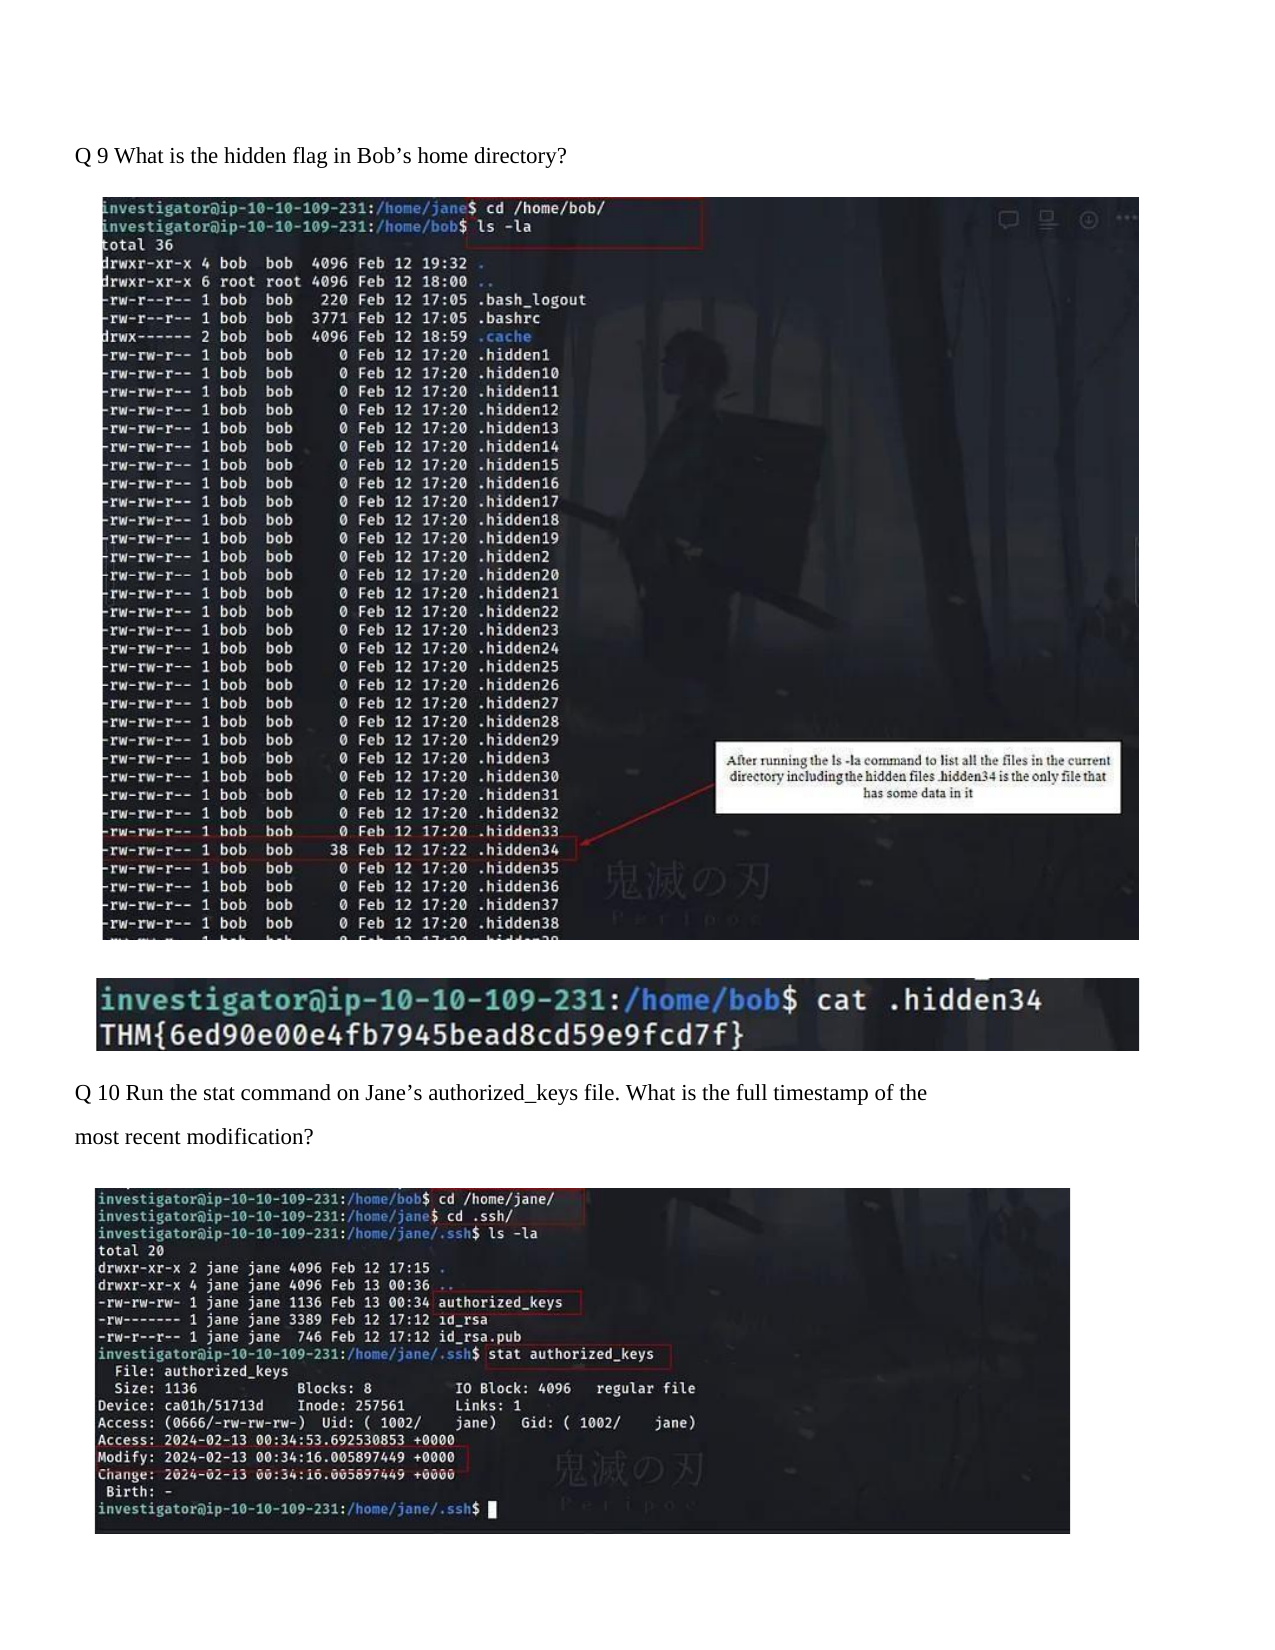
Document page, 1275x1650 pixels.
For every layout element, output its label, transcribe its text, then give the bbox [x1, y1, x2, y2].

picture [96, 978, 1140, 1051]
text Q 10 Run the stat command on Jane’s authorized_keys file. What is the full timestamp of the most recent modification? [74, 1078, 942, 1150]
picture [102, 197, 1139, 940]
text Q 9 What is the hidden flag in Bob’s home directory? [74, 142, 1216, 169]
picture [94, 1188, 1071, 1534]
